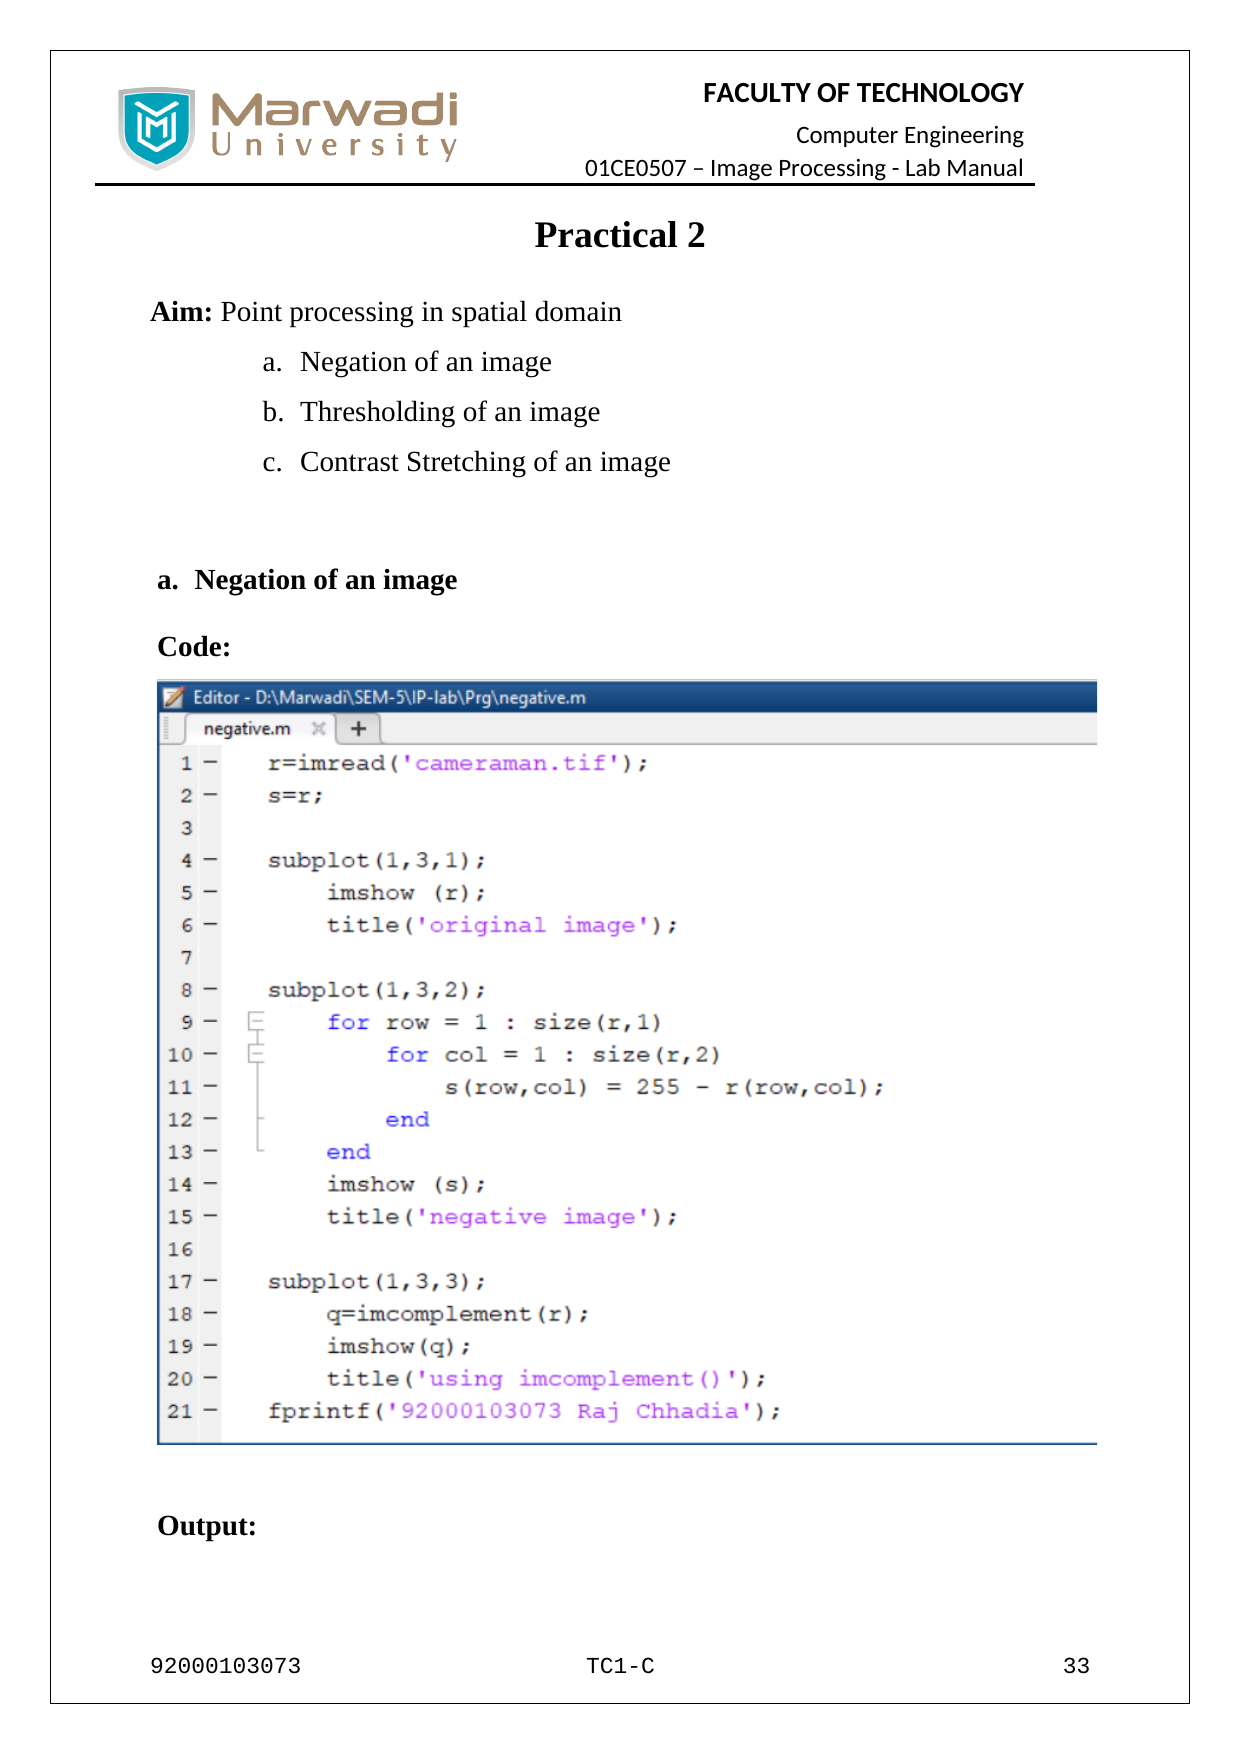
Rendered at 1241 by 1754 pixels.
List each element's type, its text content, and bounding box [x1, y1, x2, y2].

picture [106, 73, 469, 182]
text Code: [157, 629, 1090, 662]
text Aim: Point processing in spatial domain [150, 294, 1090, 327]
list Negation of an image [262, 344, 1090, 377]
picture [156, 679, 1098, 1445]
list Thresholding of an image [262, 394, 1090, 428]
list Negation of an image [157, 562, 1090, 595]
text Practical 2 [150, 212, 1090, 255]
list Contrast Stretching of an image [262, 444, 1090, 478]
text Output: [157, 1508, 1090, 1542]
